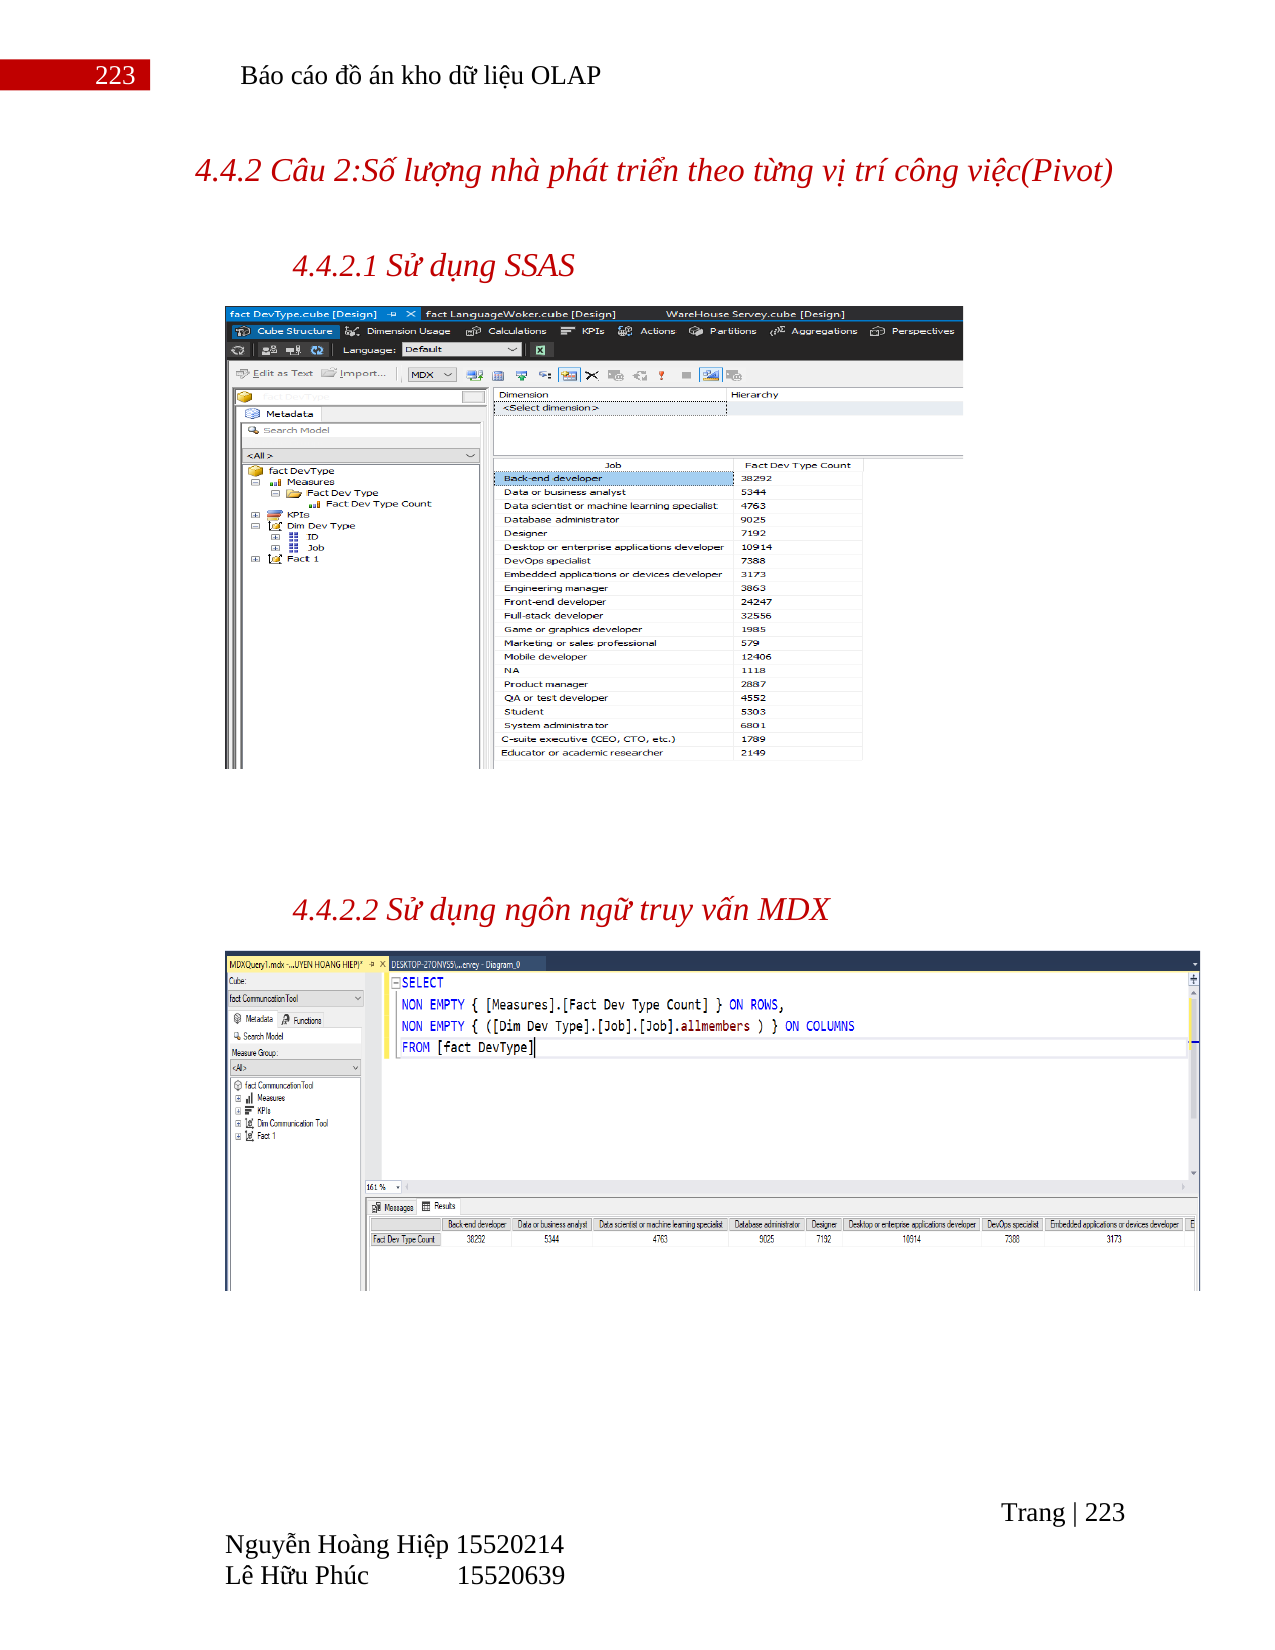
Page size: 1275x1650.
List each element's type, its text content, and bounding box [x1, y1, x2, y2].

text Sử dụng SSAS [217, 245, 1125, 283]
text Sử dụng ngôn ngữ truy vấn MDX [217, 889, 1125, 927]
picture [225, 950, 1200, 1291]
text Câu 2:Số lượng nhà phát triển theo từng vị trí công việc(Pivot) [195, 150, 1125, 188]
picture [225, 306, 964, 769]
